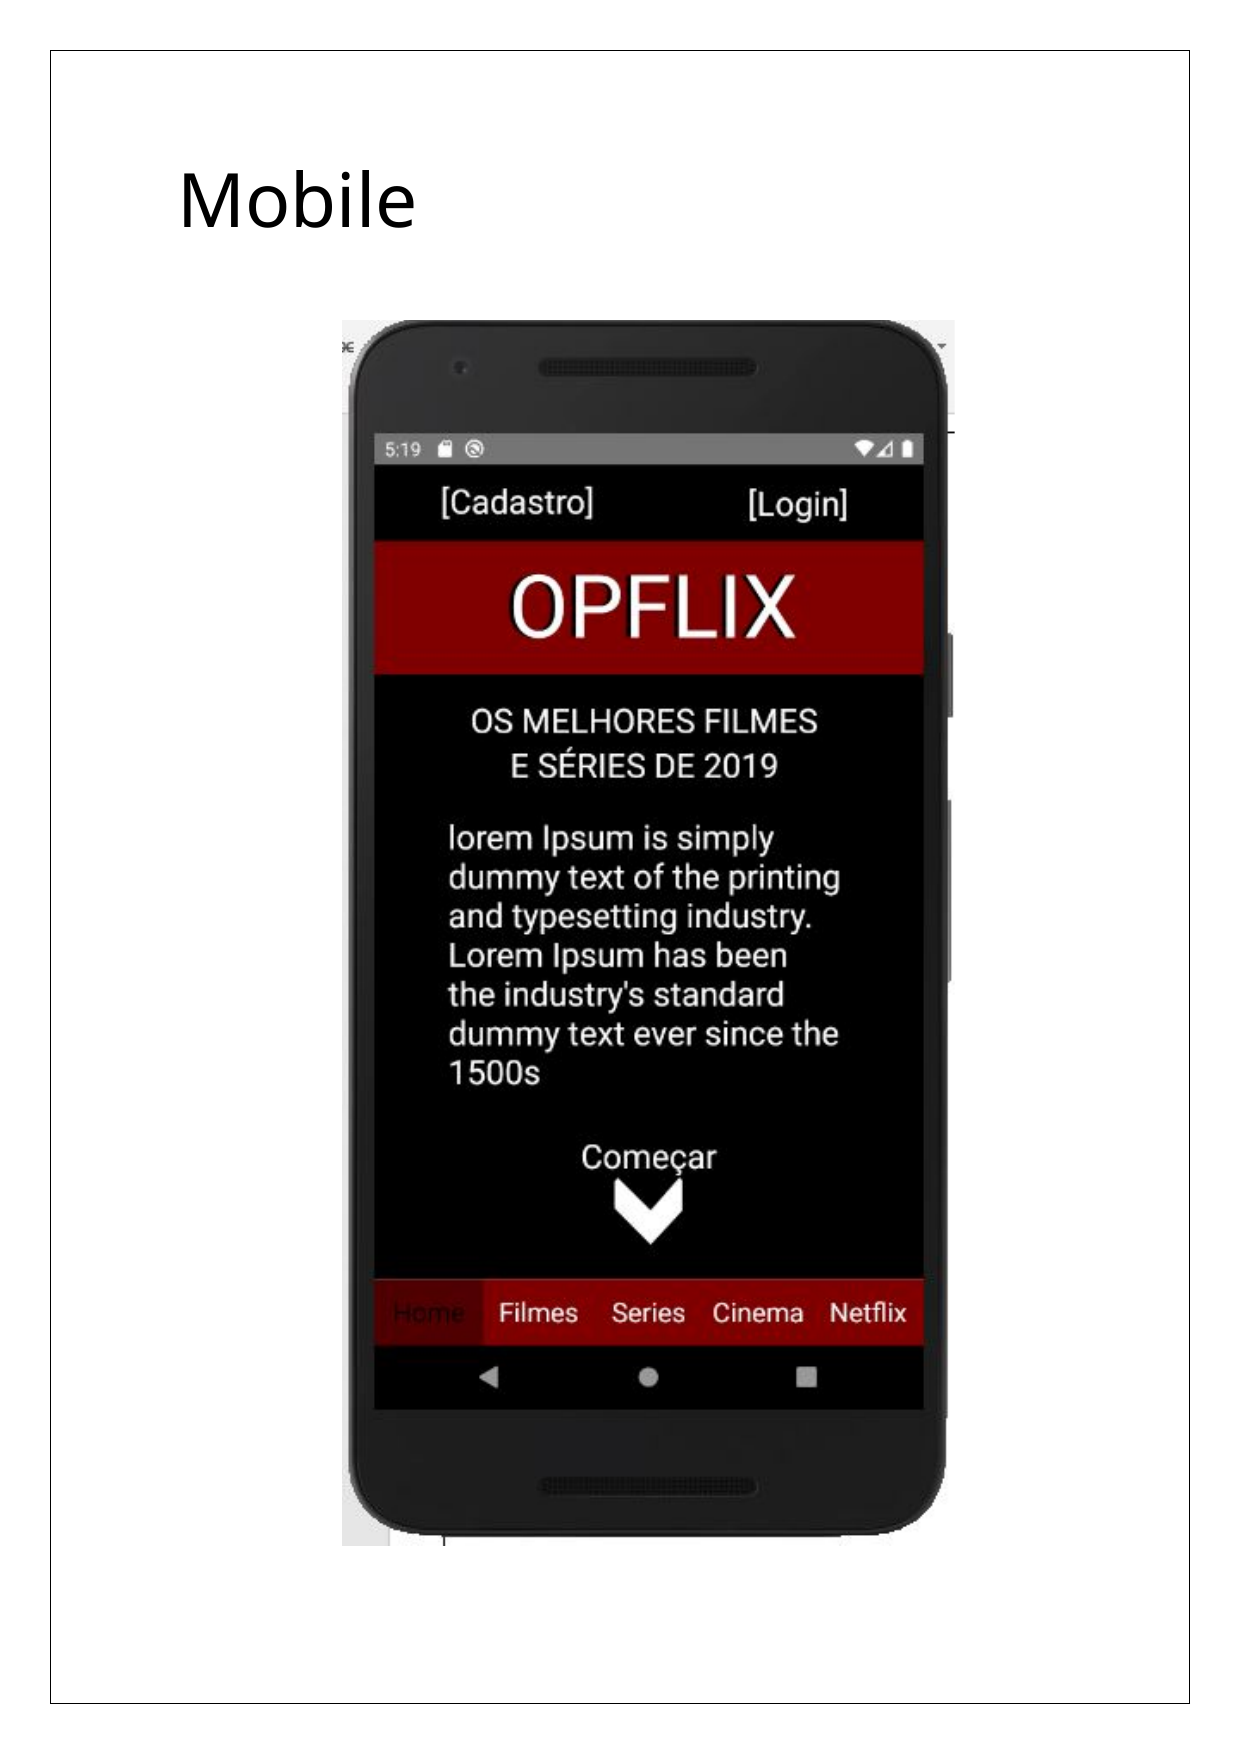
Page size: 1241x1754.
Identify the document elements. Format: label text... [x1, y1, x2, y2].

text Mobile [177, 147, 1063, 250]
picture [342, 320, 955, 1546]
